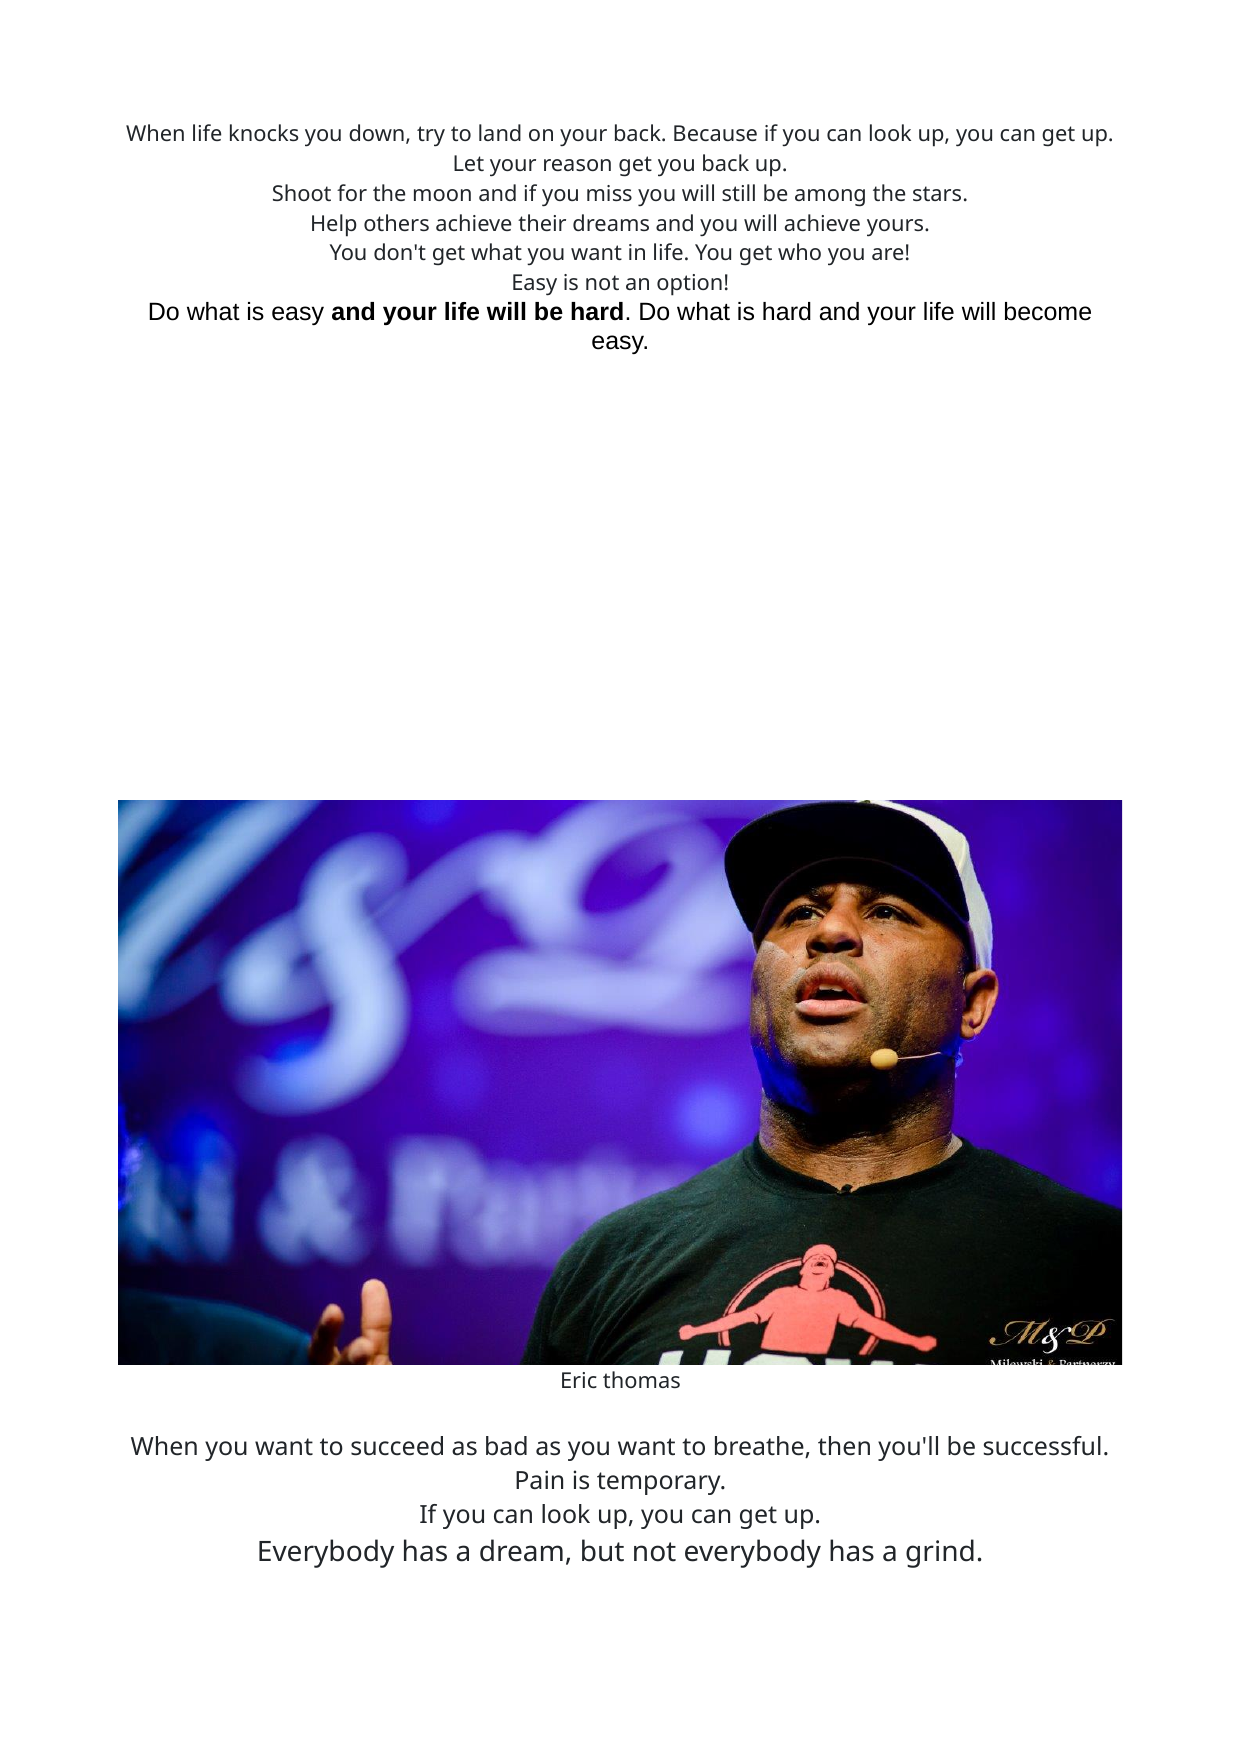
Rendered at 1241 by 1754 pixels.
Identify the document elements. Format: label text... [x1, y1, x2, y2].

text If you can look up, you can get up. [118, 1497, 1122, 1531]
text Shoot for the moon and if you miss you will still be among the stars. [118, 178, 1122, 207]
text Everybody has a dream, but not everybody has a grind. [118, 1531, 1122, 1569]
text When you want to succeed as bad as you want to breathe, then you'll be successful. [118, 1429, 1122, 1463]
text Help others achieve their dreams and you will achieve yours. [118, 207, 1122, 237]
text Pain is temporary. [118, 1463, 1122, 1497]
text Easy is not an option! [118, 267, 1122, 297]
text You don't get what you want in life. You get who you are! [118, 237, 1122, 267]
picture [118, 800, 1123, 1365]
text Do what is easy and your life will be hard. Do what is hard and your life will become easy. [118, 297, 1122, 354]
text When life knocks you down, try to land on your back. Because if you can look up, you can get up. Let your reason get you back up. [118, 118, 1122, 178]
text Eric thomas [118, 1365, 1122, 1395]
